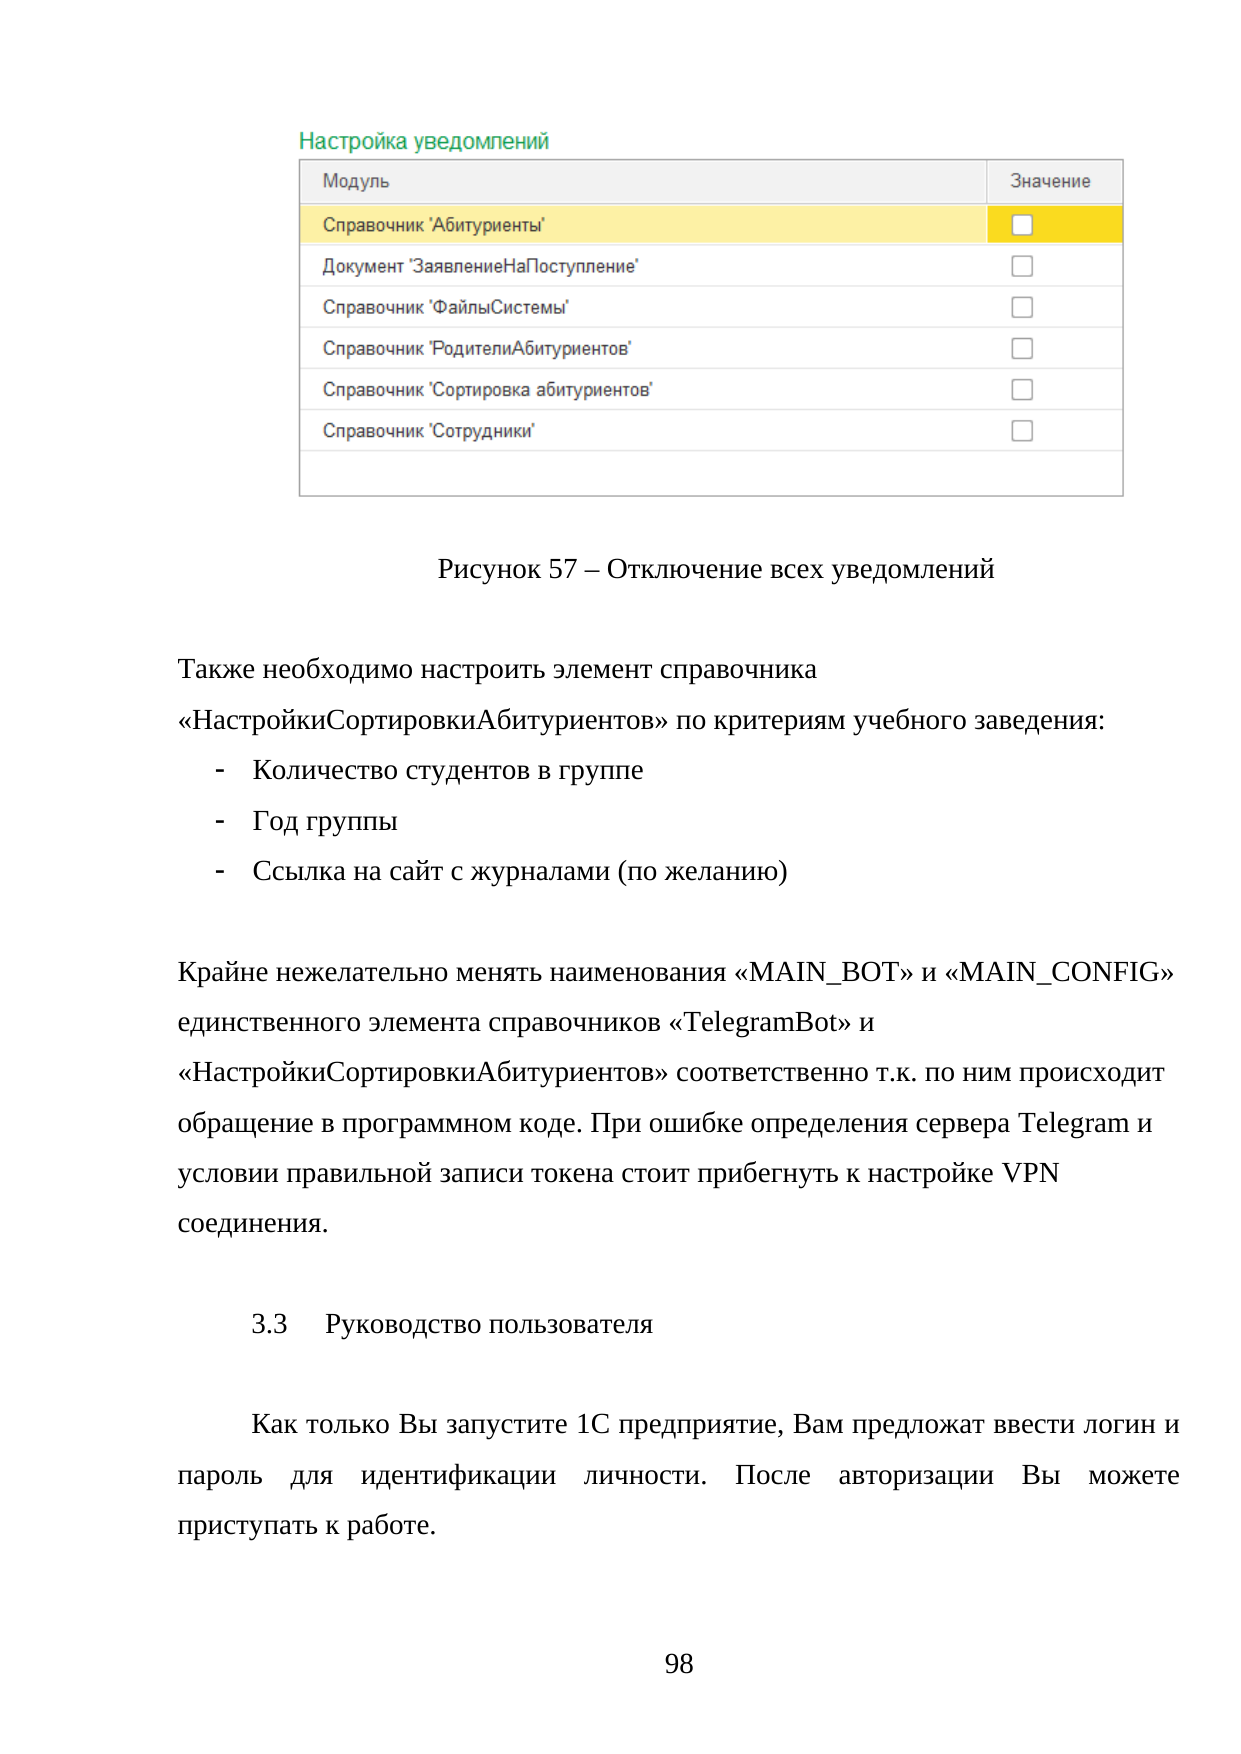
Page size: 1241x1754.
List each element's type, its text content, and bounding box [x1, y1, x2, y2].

text Также необходимо настроить элемент справочника «НастройкиСортировкиАбитуриентов» по критериям учебного заведения: [177, 652, 1181, 735]
text Как только Вы запустите 1С предприятие, Вам предложат ввести логин и пароль для идентификации личности. После авторизации Вы можете приступать к работе. [177, 1407, 1181, 1541]
text Рисунок 57 – Отключение всех уведомлений [177, 551, 1181, 584]
list Количество студентов в группе [215, 752, 1181, 786]
list Ссылка на сайт с журналами (по желанию) [215, 853, 1181, 887]
list Руководство пользователя [177, 1306, 1181, 1339]
picture [282, 118, 1150, 514]
text Крайне нежелательно менять наименования «MAIN_BOT» и «MAIN_CONFIG» единственного элемента справочников «TelegramBot» и «НастройкиСортировкиАбитуриентов» соответственно т.к. по ним происходит обращение в программном коде. При ошибке определения сервера Telegram и условии правильной записи токена стоит прибегнуть к настройке VPN соединения. [177, 954, 1181, 1239]
list Год группы [215, 803, 1181, 836]
